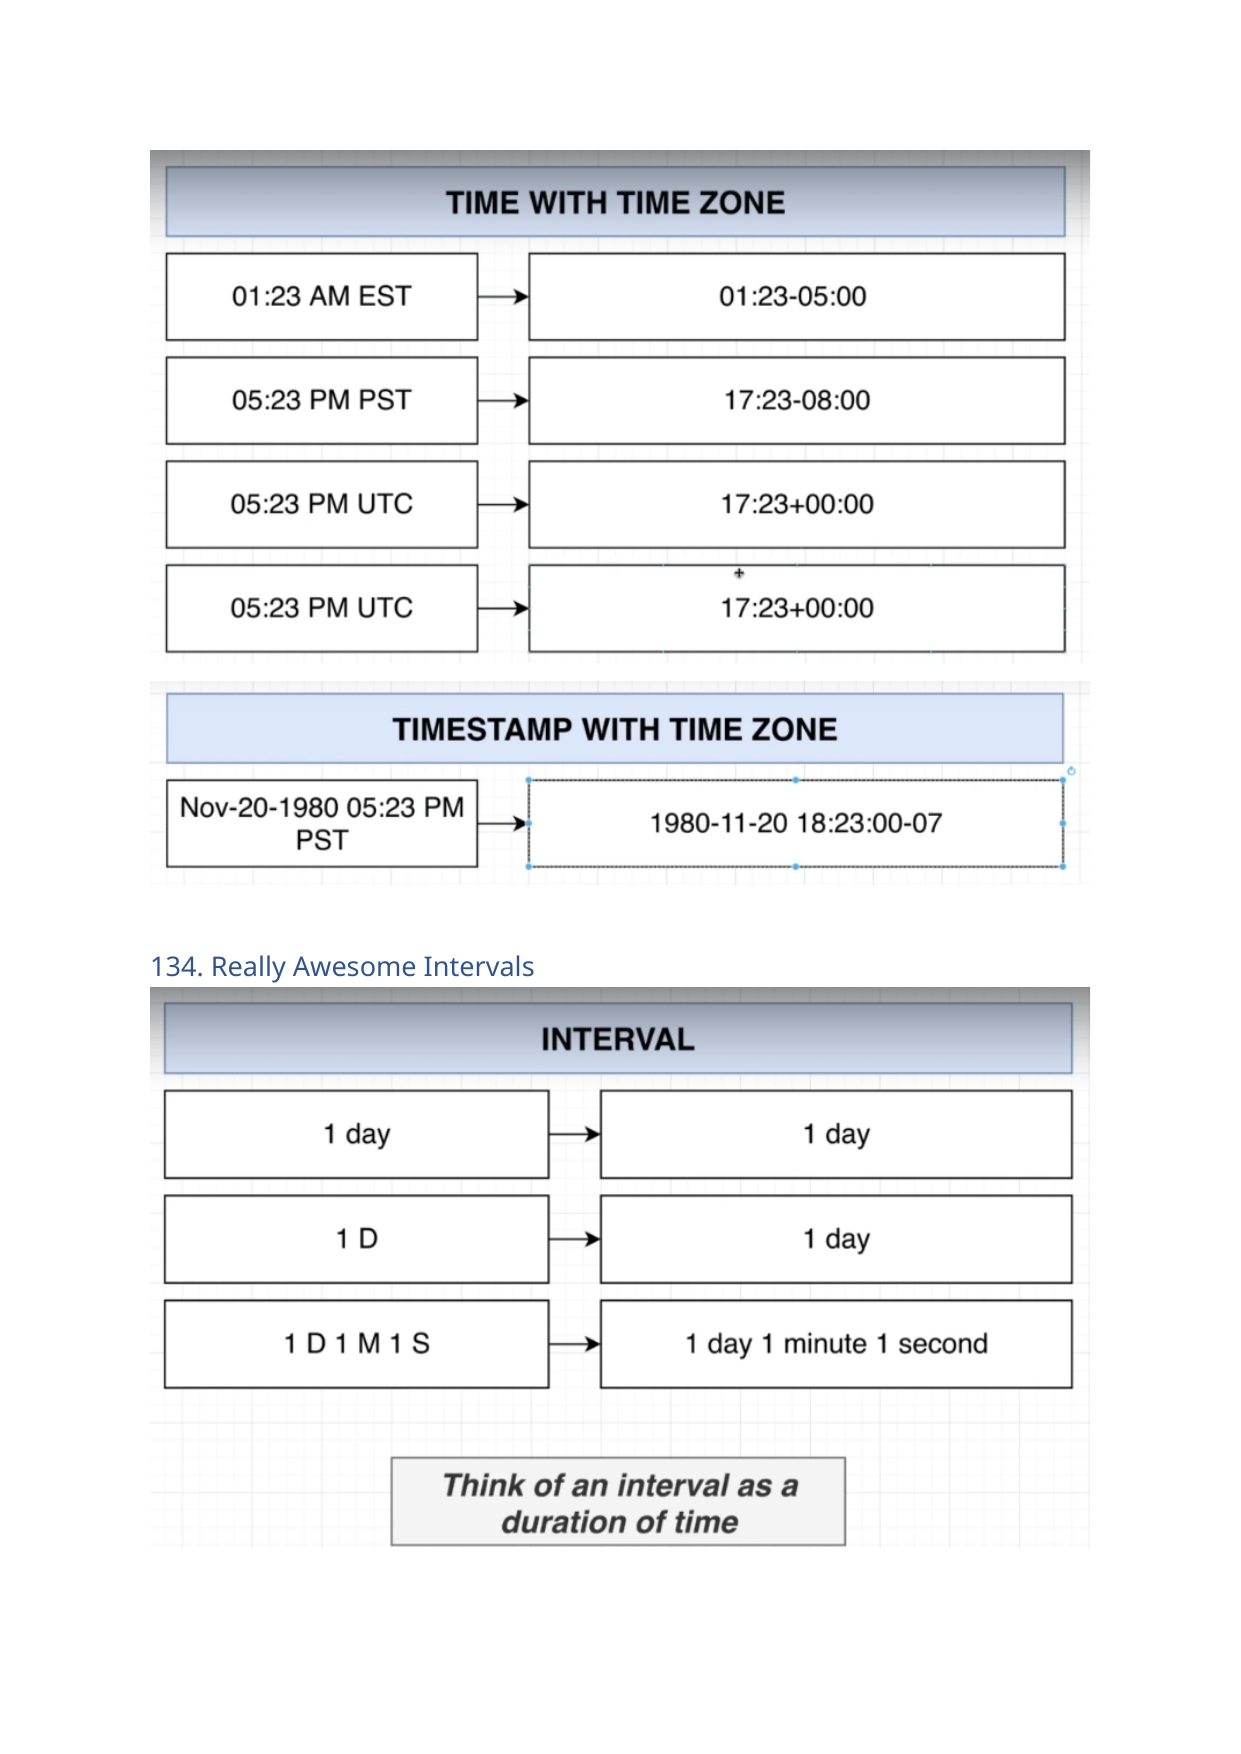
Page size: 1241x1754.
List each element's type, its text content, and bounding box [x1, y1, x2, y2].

picture [150, 150, 1091, 663]
picture [150, 987, 1091, 1548]
subtitle 134. Really Awesome Intervals [150, 947, 1090, 984]
picture [150, 681, 1091, 885]
